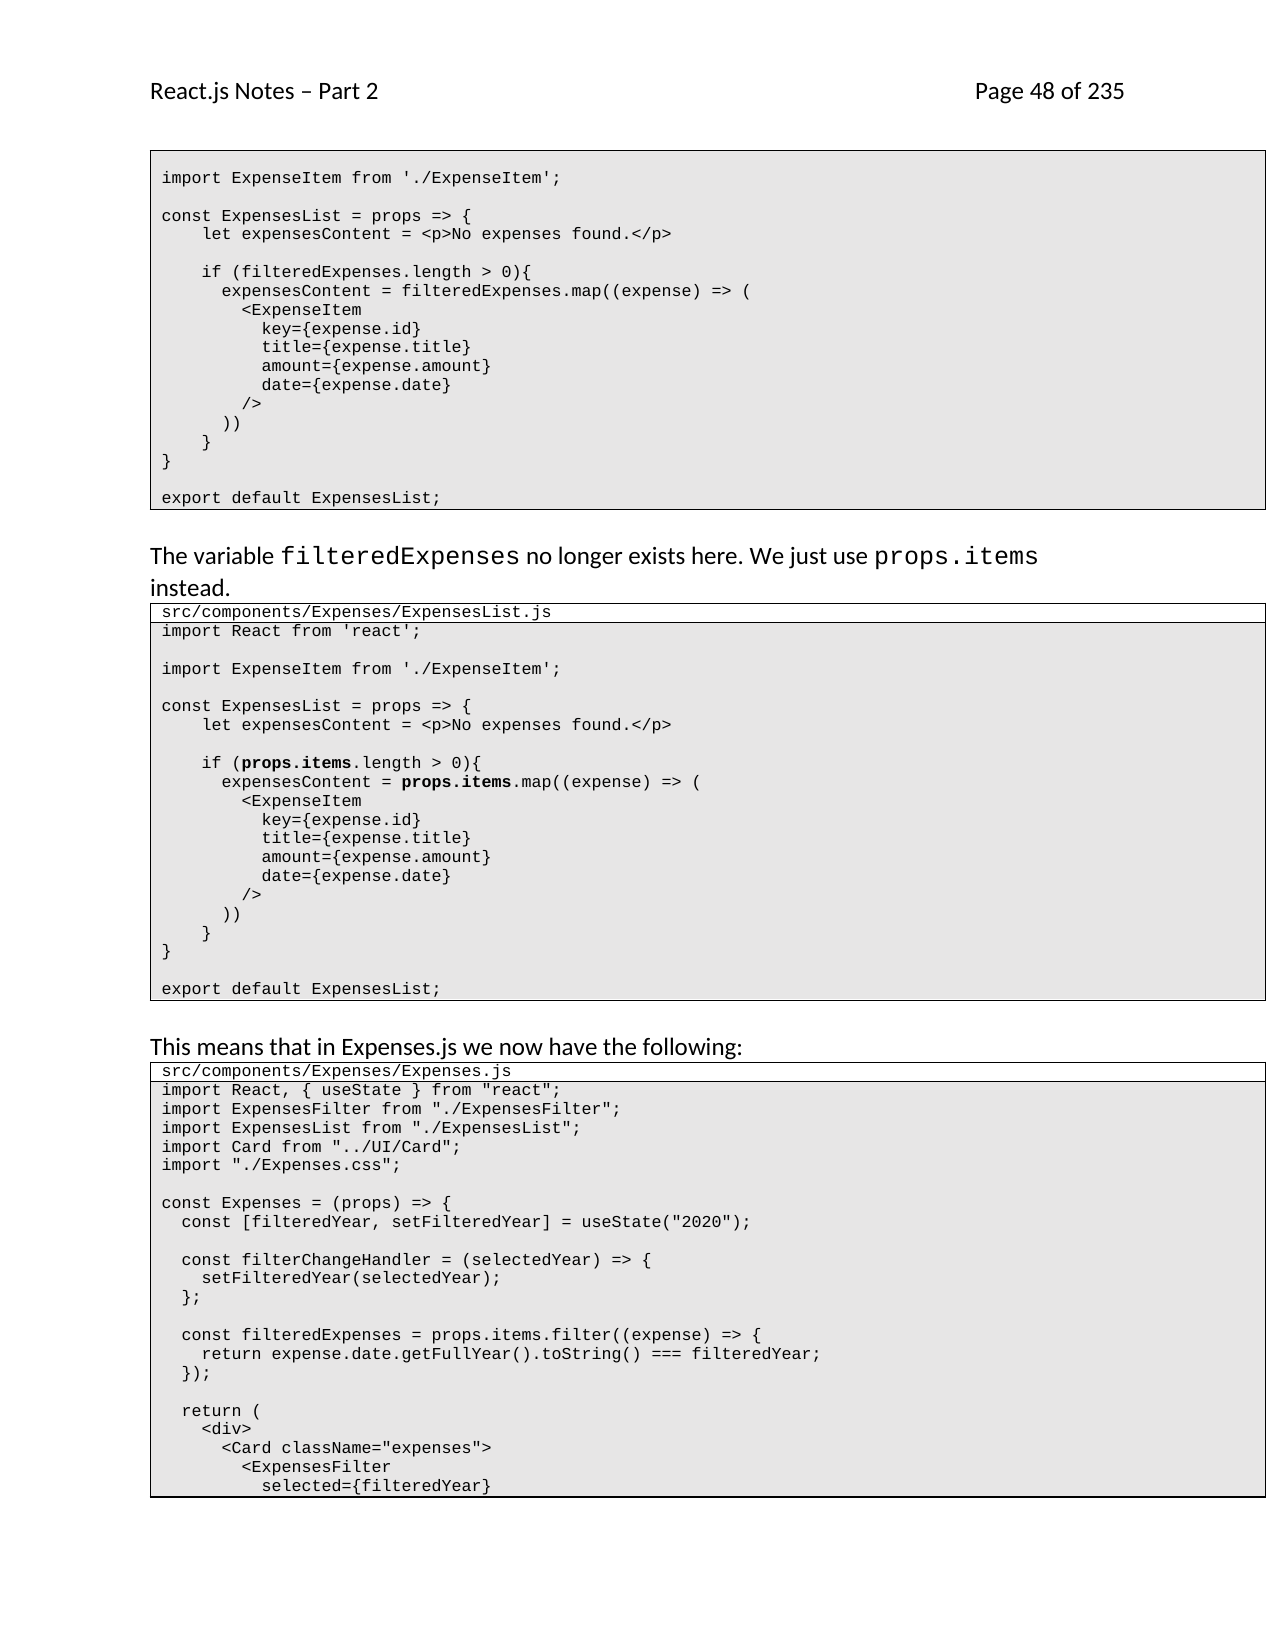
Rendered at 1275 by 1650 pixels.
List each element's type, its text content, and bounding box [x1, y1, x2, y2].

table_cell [151, 1082, 1265, 1496]
text This means that in Expenses.js we now have the following: [150, 1031, 1125, 1062]
text The variable filteredExpenses no longer exists here. We just use props.items instead. [150, 540, 1125, 603]
table_header src/components/Expenses/ExpensesList.js [151, 604, 1265, 622]
table_cell import React from 'react'; import ExpenseItem from './ExpenseItem'; const ExpensesList = props => { let expensesContent = <p>No expenses found.</p> if (props.items.length > 0){ expensesContent = props.items.map((expense) => ( <ExpenseItem key={expense.id} title={expense.title} amount={expense.amount} date={expense.date} /> )) } } export default ExpensesList; [151, 623, 1265, 999]
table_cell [151, 151, 1265, 509]
table_header src/components/Expenses/Expenses.js [151, 1063, 1265, 1081]
